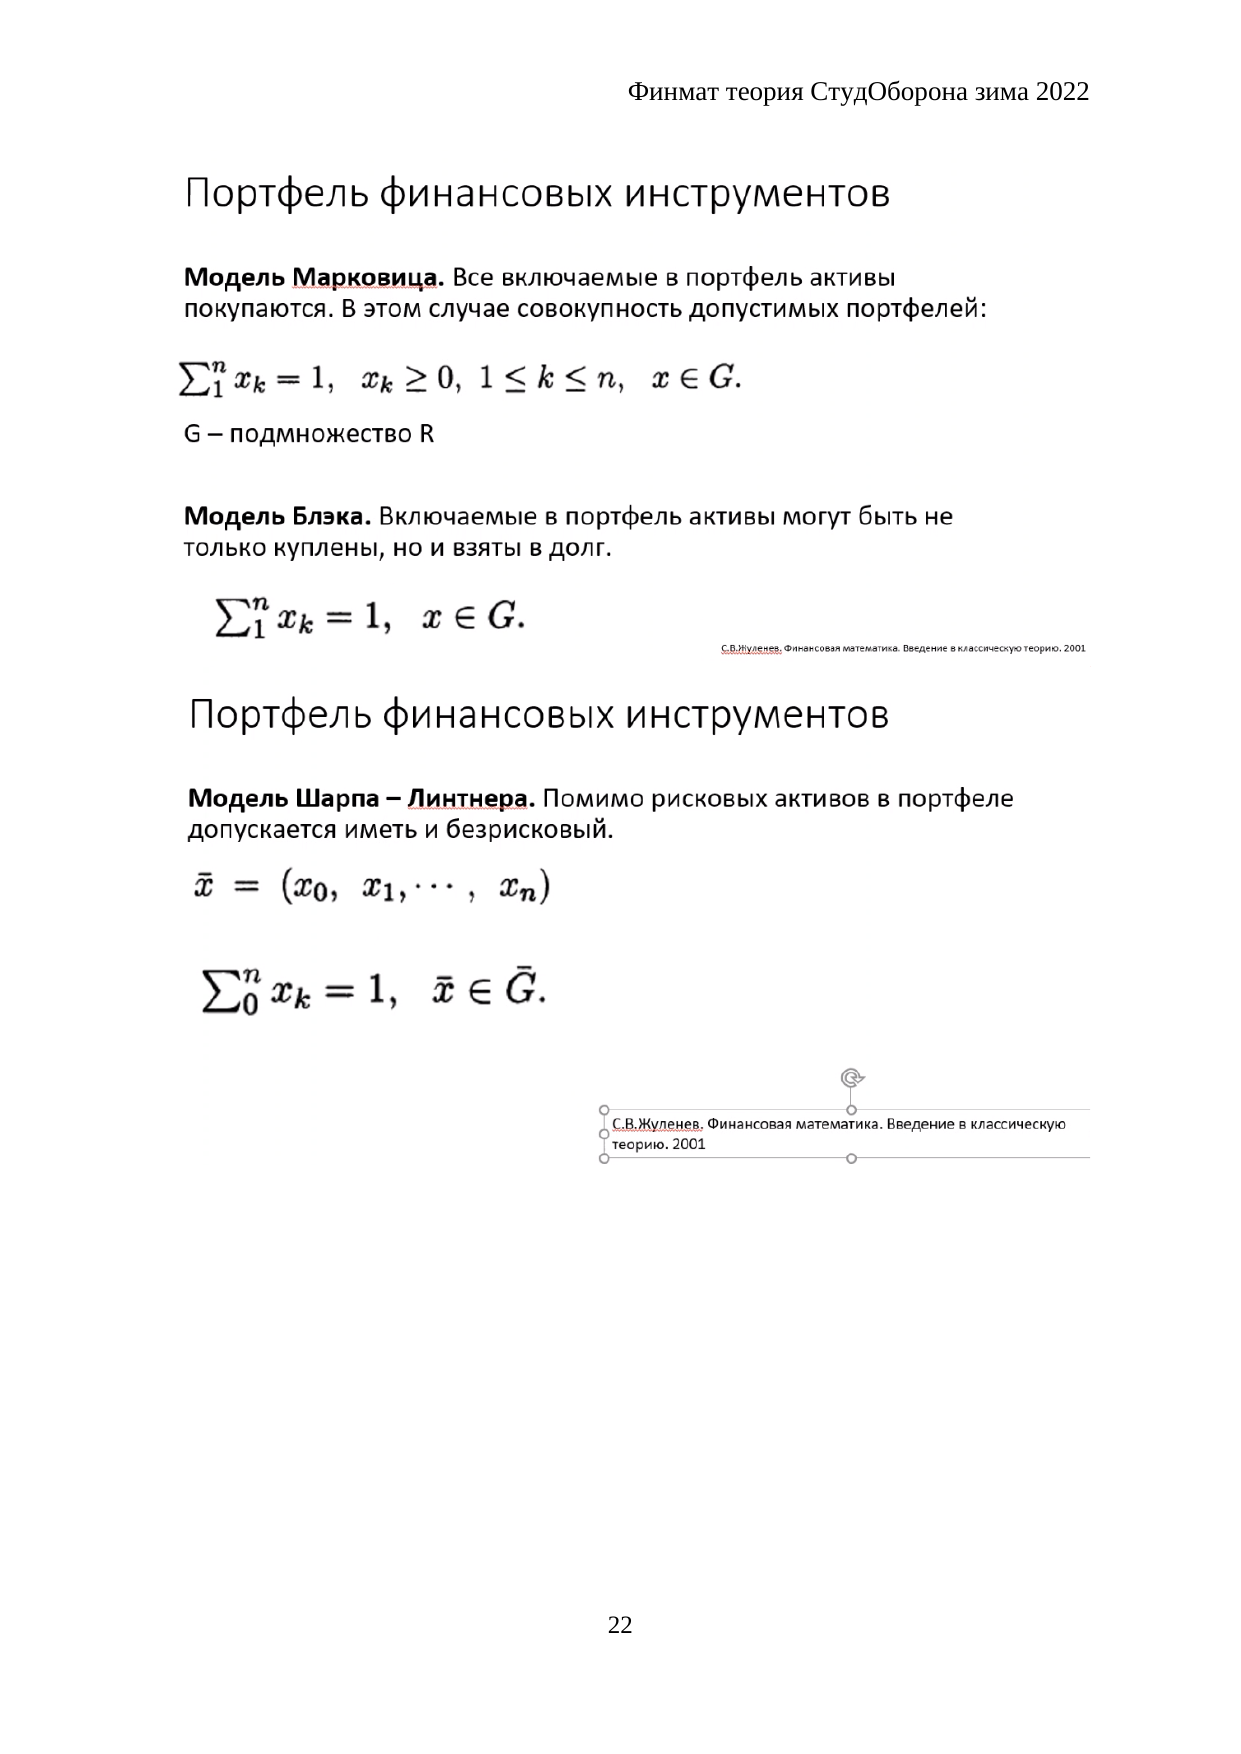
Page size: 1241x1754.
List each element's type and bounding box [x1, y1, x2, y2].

picture [150, 150, 1091, 1165]
